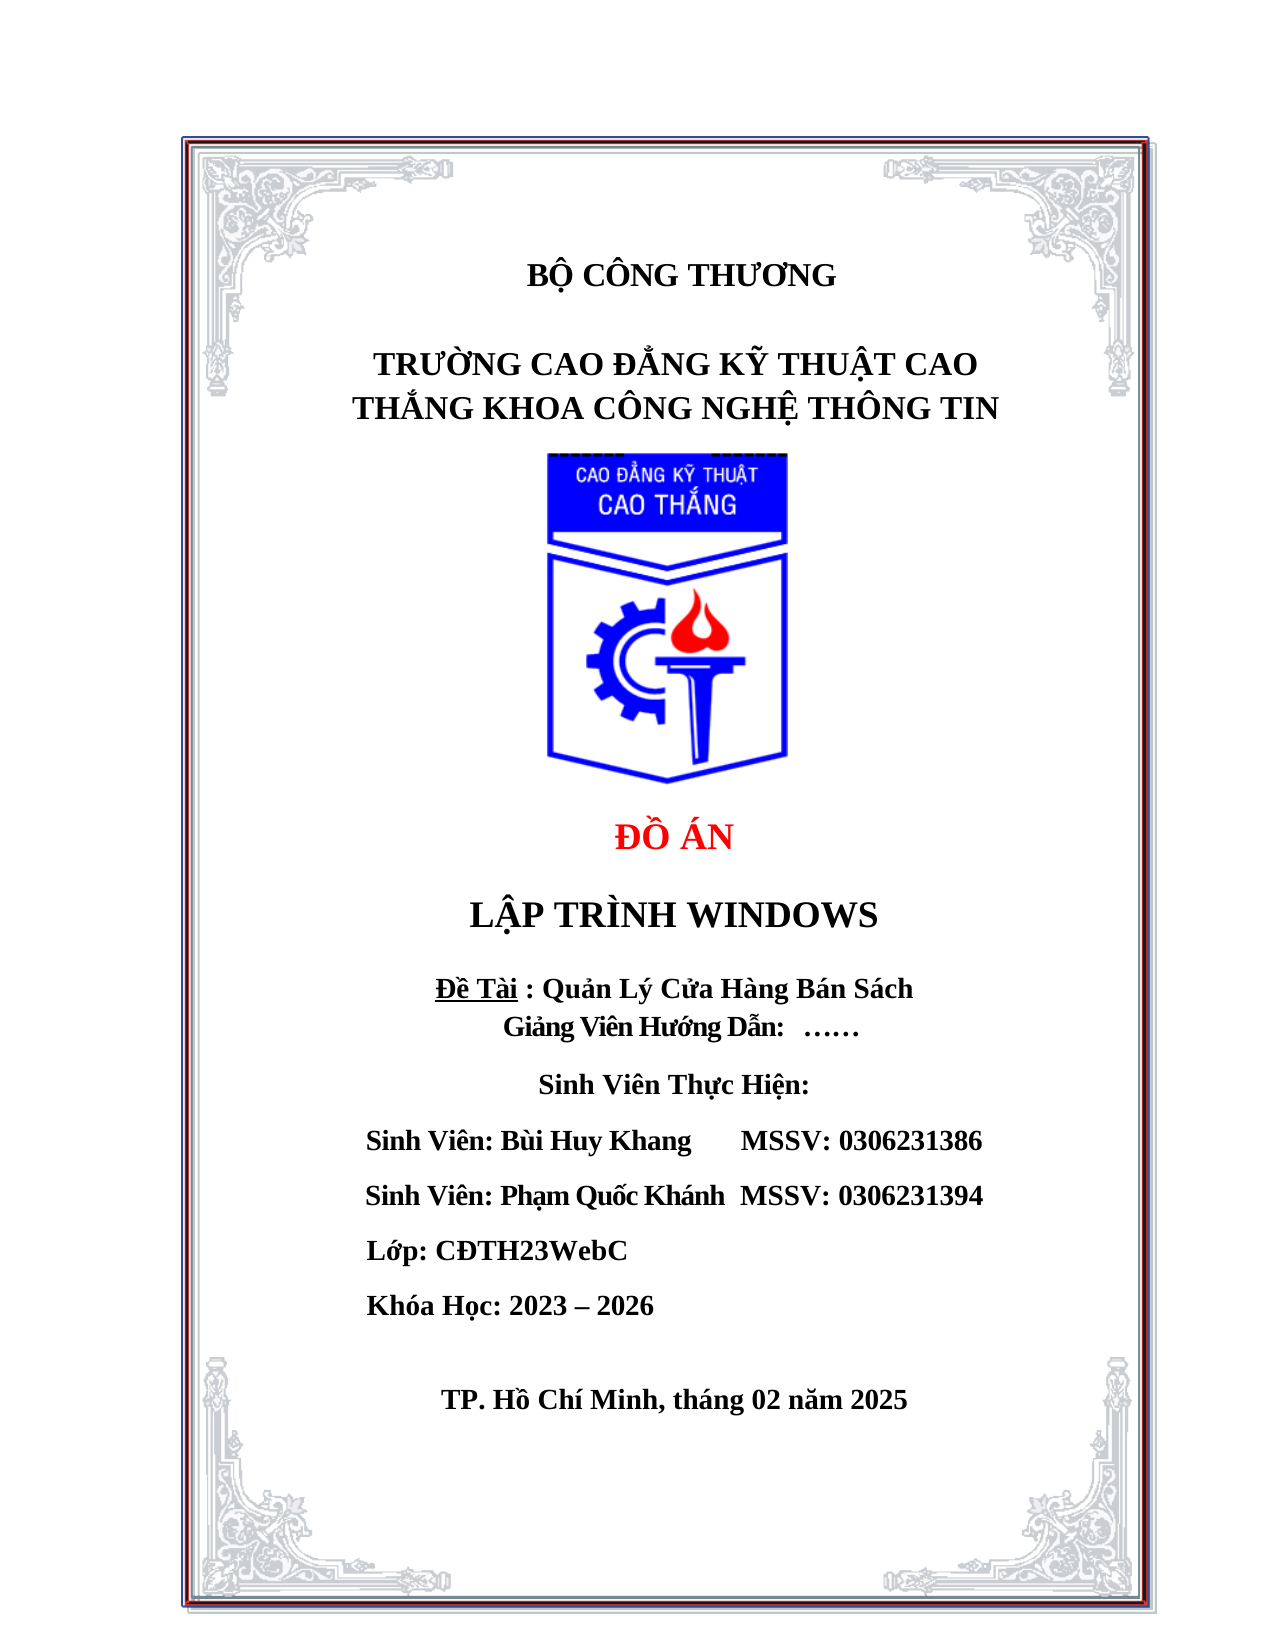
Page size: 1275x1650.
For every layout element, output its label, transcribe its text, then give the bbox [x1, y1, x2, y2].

title Giảng Viên Hướng Dẫn: …… [207, 1009, 1156, 1043]
text Đề Tài : Quản Lý Cửa Hàng Bán Sách [312, 971, 1036, 1004]
text Sinh Viên: Phạm Quốc Khánh MSSV: 0306231394 [207, 1178, 1141, 1212]
text LẬP TRÌNH WINDOWS [207, 893, 1141, 936]
picture [181, 136, 1157, 1614]
text Sinh Viên: Bùi Huy Khang MSSV: 0306231386 [207, 1123, 1141, 1156]
text Khóa Học: 2023 – 2026 [366, 1288, 882, 1322]
text ĐỒ ÁN [312, 814, 1036, 857]
title BỘ CÔNG THƯƠNG [207, 256, 1156, 294]
text Sinh Viên Thực Hiện: [312, 1067, 1036, 1101]
text TRƯỜNG CAO ĐẲNG KỸ THUẬT CAO THẮNG KHOA CÔNG NGHỆ THÔNG TIN [312, 344, 1038, 427]
text -------  ------- [312, 433, 1024, 471]
text TP. Hồ Chí Minh, tháng 02 năm 2025 [312, 1382, 1036, 1416]
text Lớp: CĐTH23WebC [366, 1233, 882, 1267]
